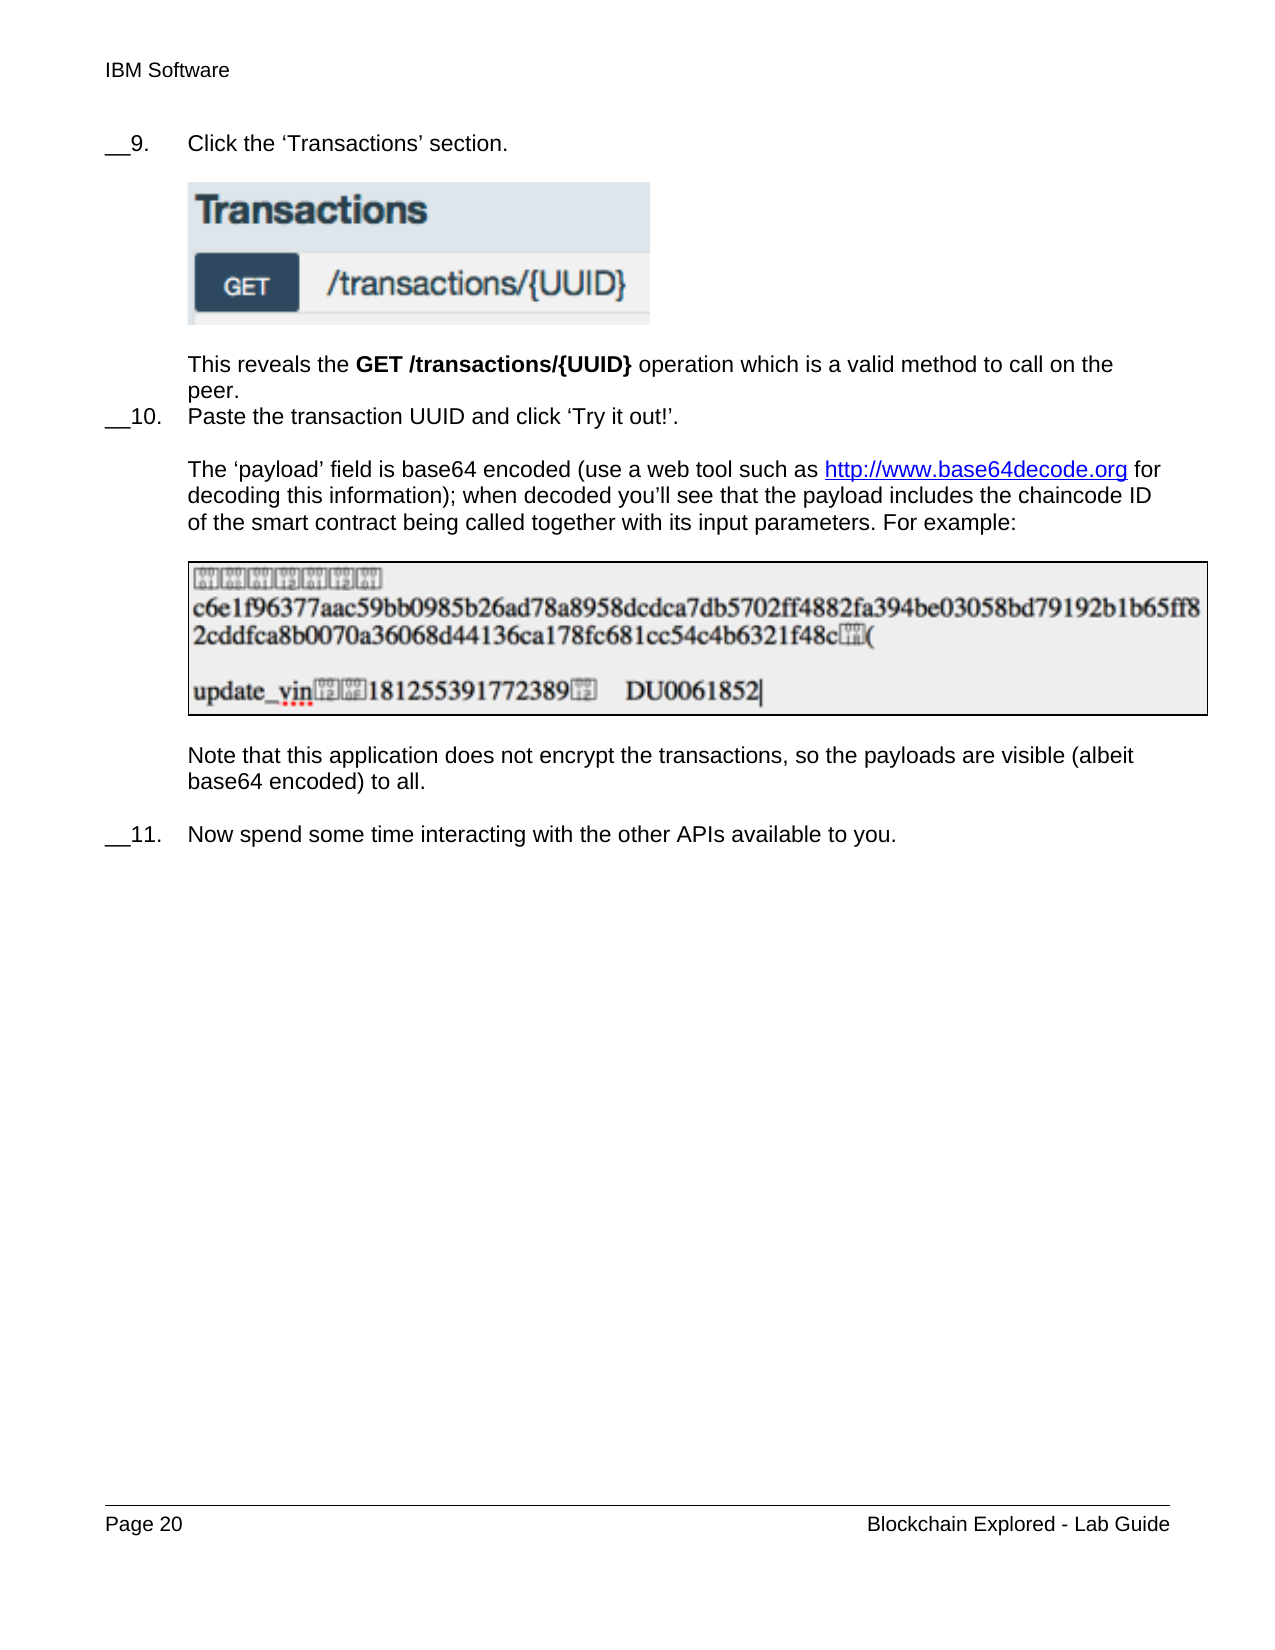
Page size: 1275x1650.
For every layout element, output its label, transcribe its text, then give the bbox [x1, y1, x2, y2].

picture [189, 563, 1207, 714]
list Paste the transaction UUID and click ‘Try it out!’. [105, 403, 1170, 429]
list Click the ‘Transactions’ section. [105, 130, 1170, 156]
list Note that this application does not encrypt the transactions, so the payloads are visible (albeit base64 encoded) to all. [187, 742, 1170, 794]
picture [187, 182, 650, 325]
list This reveals the GET /transactions/{UUID} operation which is a valid method to call on the peer. [187, 351, 1170, 403]
list Now spend some time interacting with the other APIs available to you. [105, 821, 1170, 847]
list The ‘payload’ field is base64 encoded (use a web tool such as http://www.base64decode.org for decoding this information); when decoded you’ll see that the payload includes the chaincode ID of the smart contract being called together with its input parameters. For example: [187, 456, 1170, 535]
